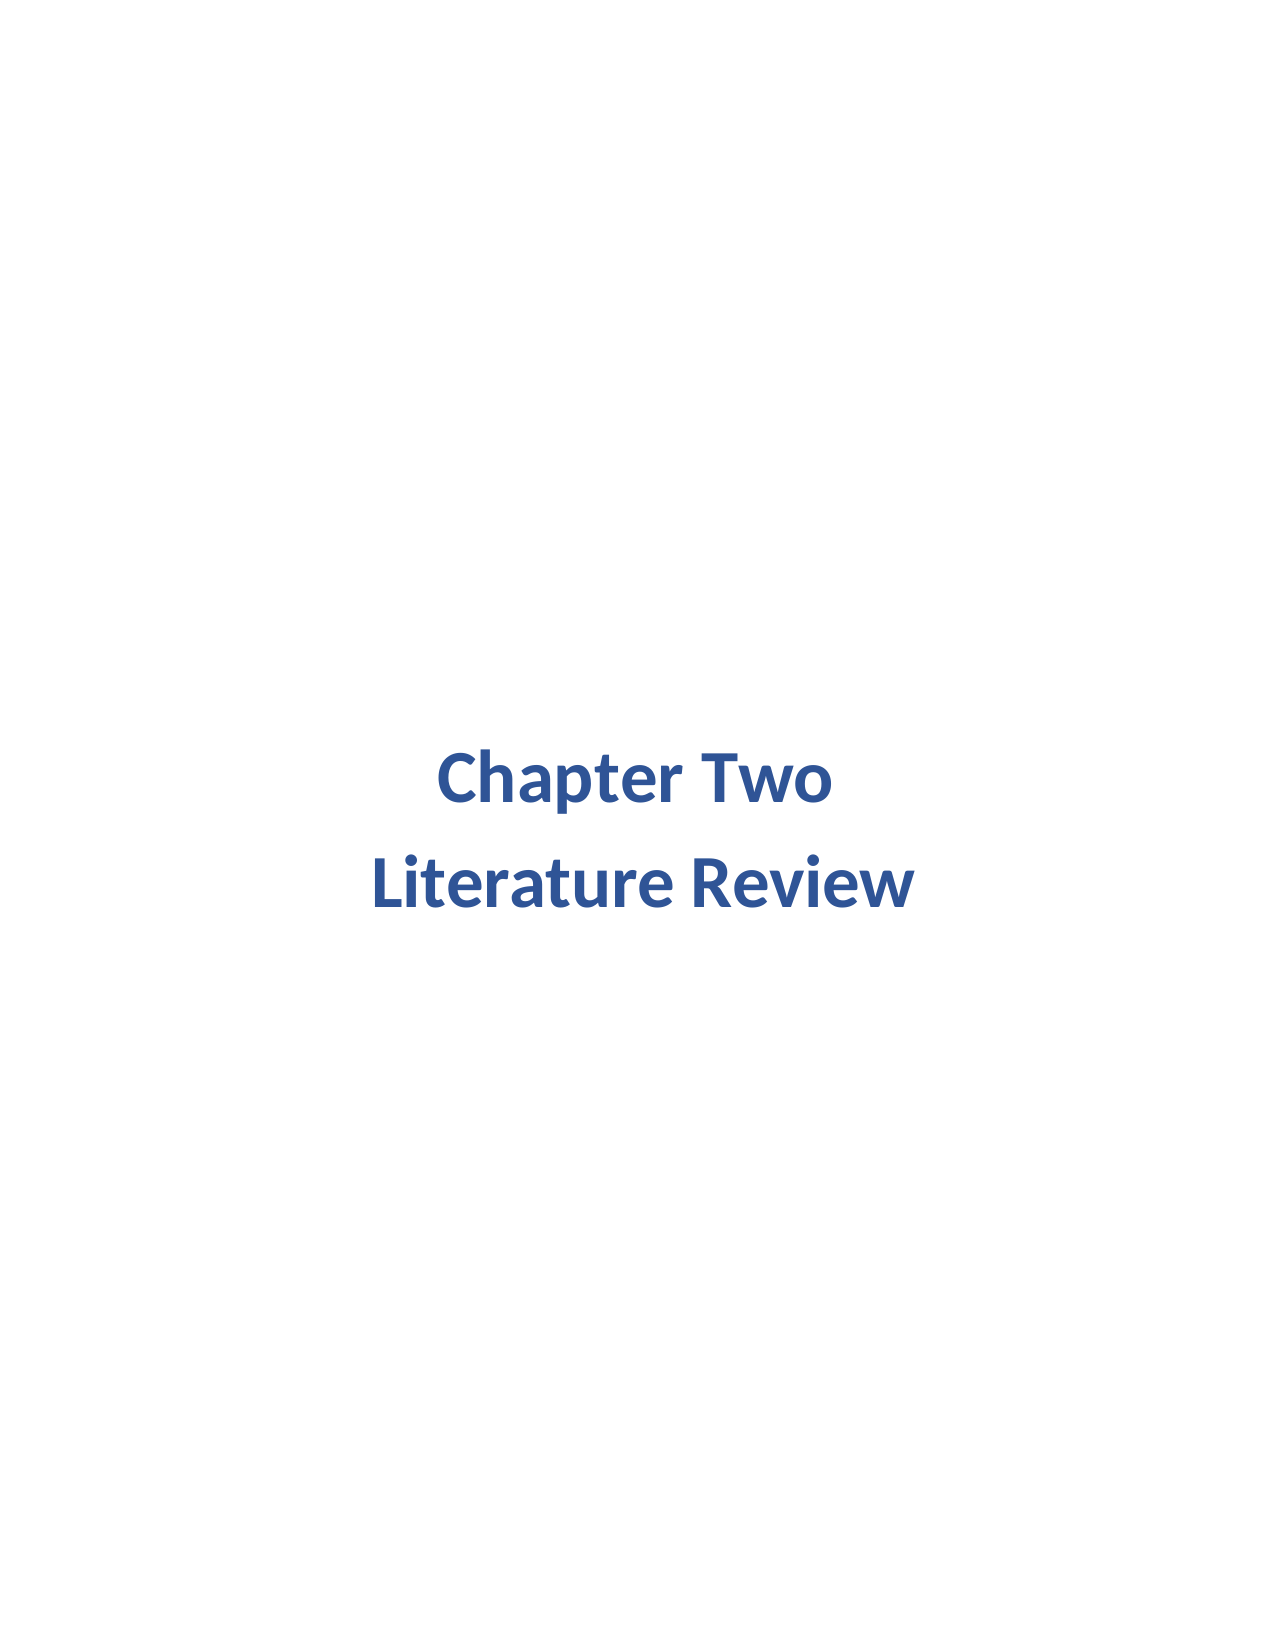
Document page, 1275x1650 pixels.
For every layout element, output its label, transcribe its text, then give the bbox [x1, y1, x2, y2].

subtitle Chapter Two [150, 730, 1121, 821]
subtitle Literature Review [150, 835, 1121, 927]
